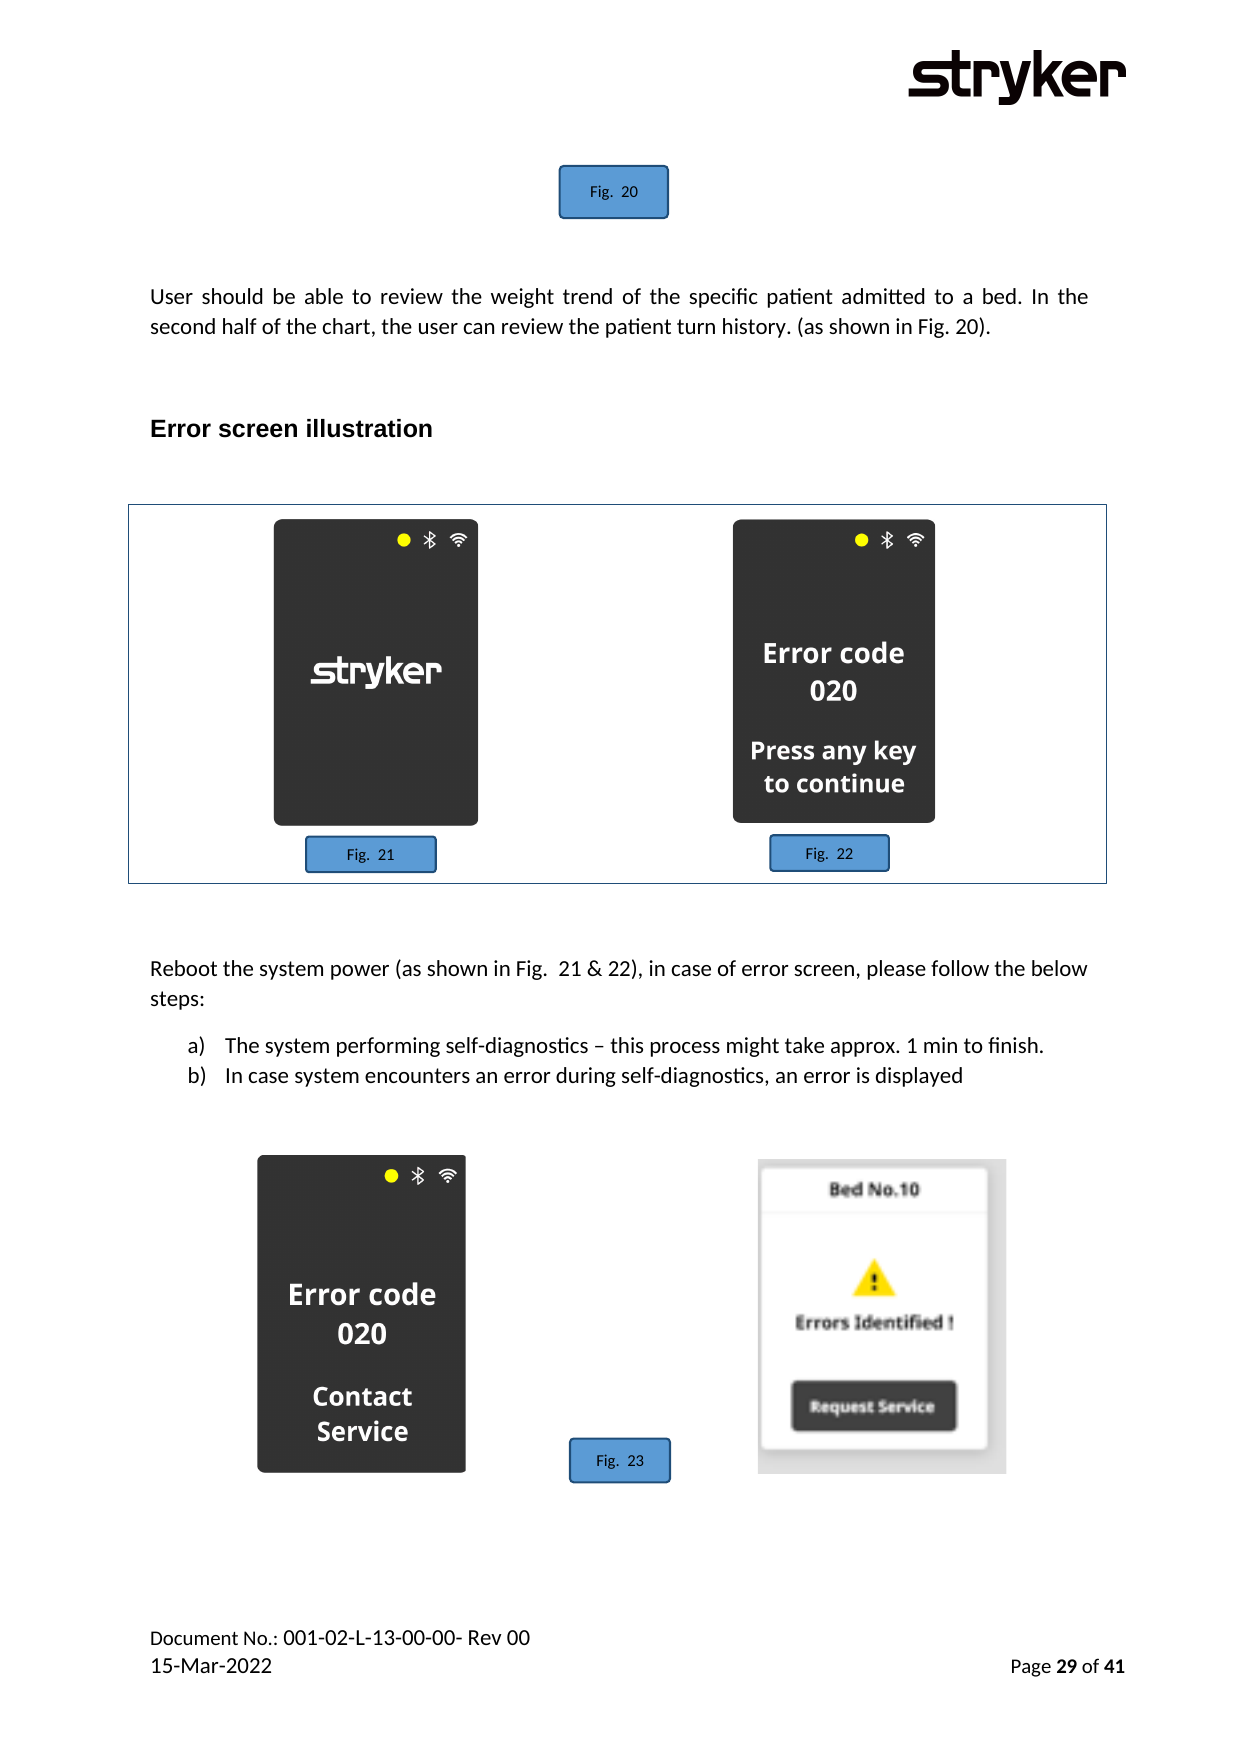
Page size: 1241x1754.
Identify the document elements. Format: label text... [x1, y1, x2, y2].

subtitle Error screen illustration [150, 414, 1090, 443]
picture [757, 1159, 1007, 1474]
list In case system encounters an error during self-diagnostics, an error is displayed [187, 1062, 1090, 1090]
picture [273, 519, 479, 826]
picture [256, 1155, 466, 1471]
picture [908, 50, 1126, 105]
list The system performing self-diagnostics – this process might take approx. 1 min to finish. [187, 1031, 1090, 1059]
picture [732, 519, 936, 823]
text Reboot the system power (as shown in Fig. 21 & 22), in case of error screen, please follow the below steps: [150, 954, 1090, 1013]
text User should be able to review the weight trend of the specific patient admitted to a bed. In the second half of the chart, the user can review the patient turn history. (as shown in Fig. 20). [150, 282, 1090, 340]
